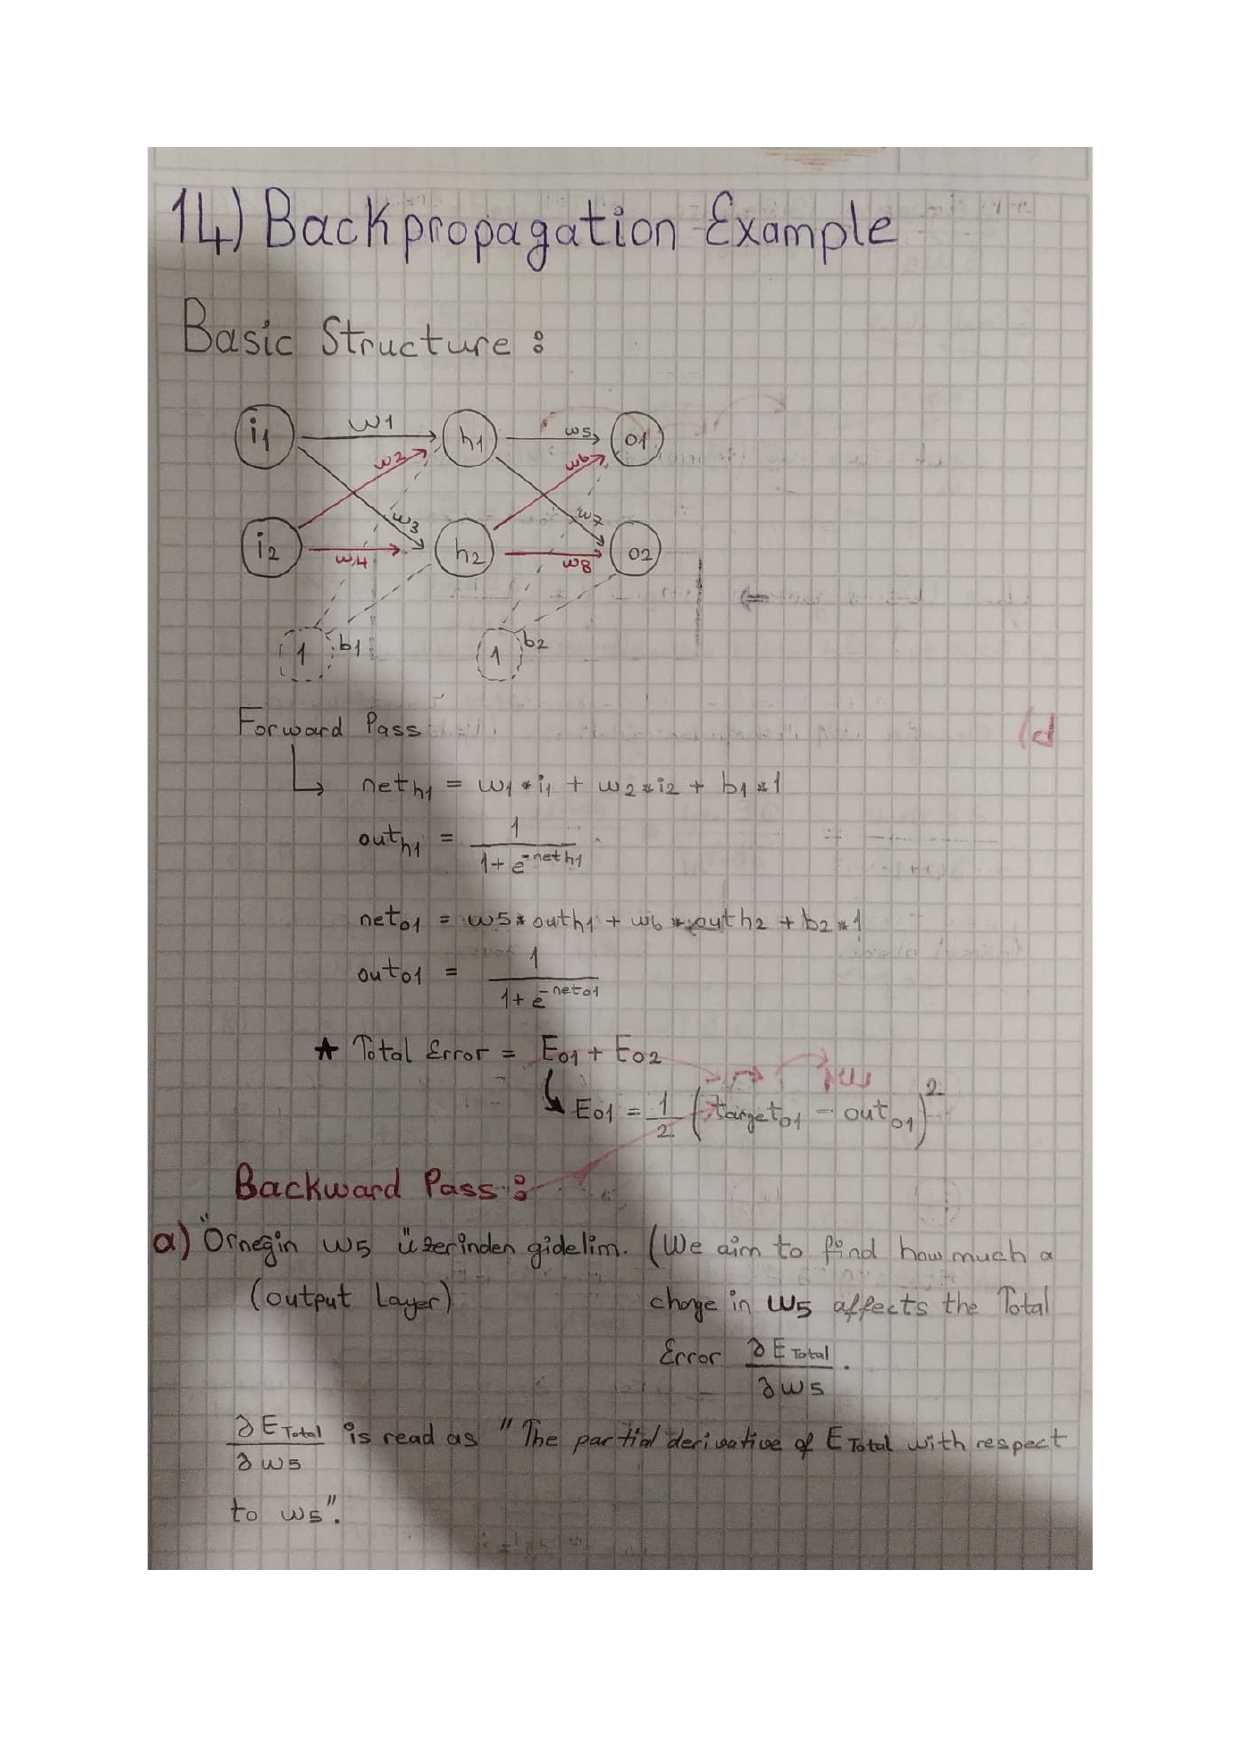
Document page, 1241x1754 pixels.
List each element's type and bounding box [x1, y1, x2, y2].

picture [147, 147, 1093, 1570]
